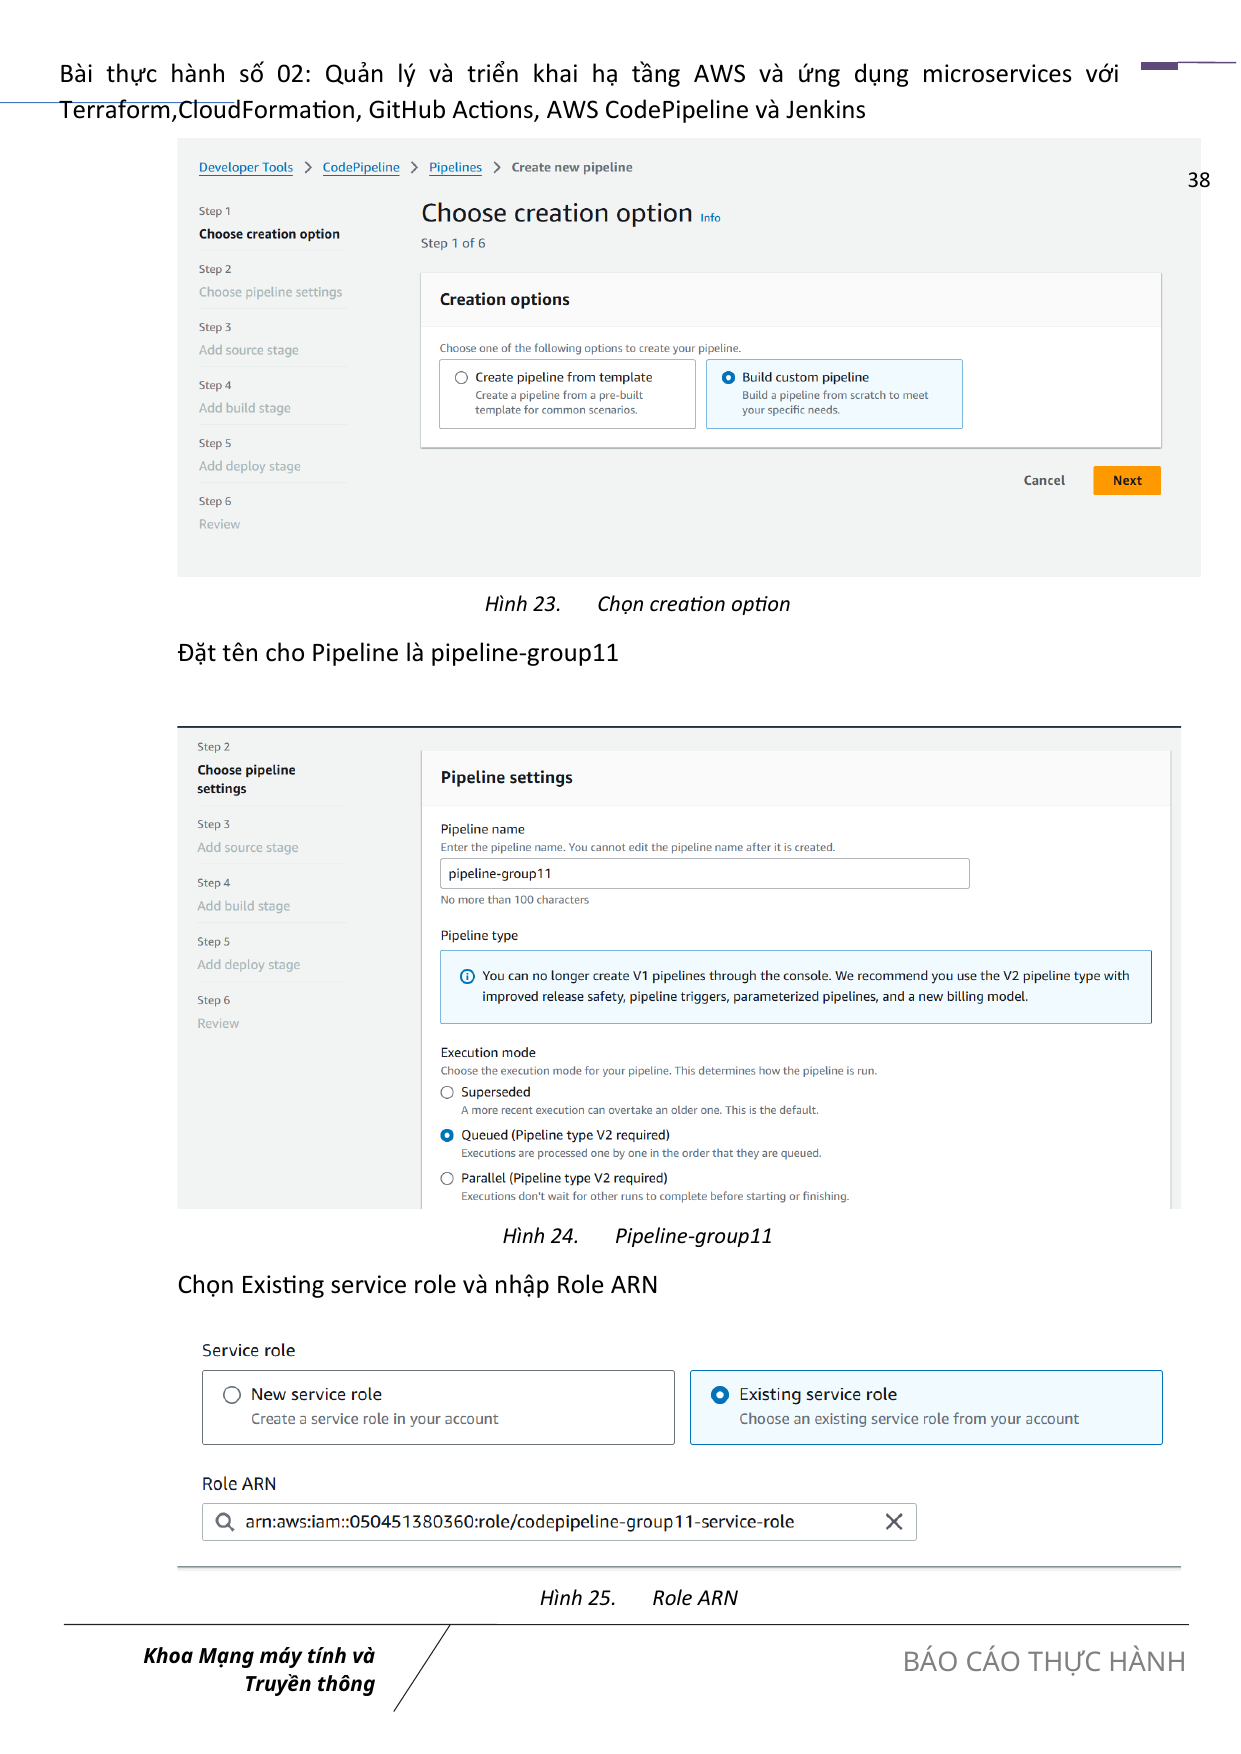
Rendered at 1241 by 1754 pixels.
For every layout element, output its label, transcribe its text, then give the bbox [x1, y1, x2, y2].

text Đặt tên cho Pipeline là pipeline-group11 [118, 636, 1122, 669]
text Chọn creation option [156, 589, 1122, 618]
picture [177, 726, 1182, 1209]
text Role ARN [156, 1583, 1122, 1611]
text Chọn Existing service role và nhập Role ARN [118, 1268, 1122, 1301]
text Pipeline-group11 [156, 1222, 1122, 1249]
picture [177, 138, 1201, 577]
picture [177, 1313, 1182, 1571]
